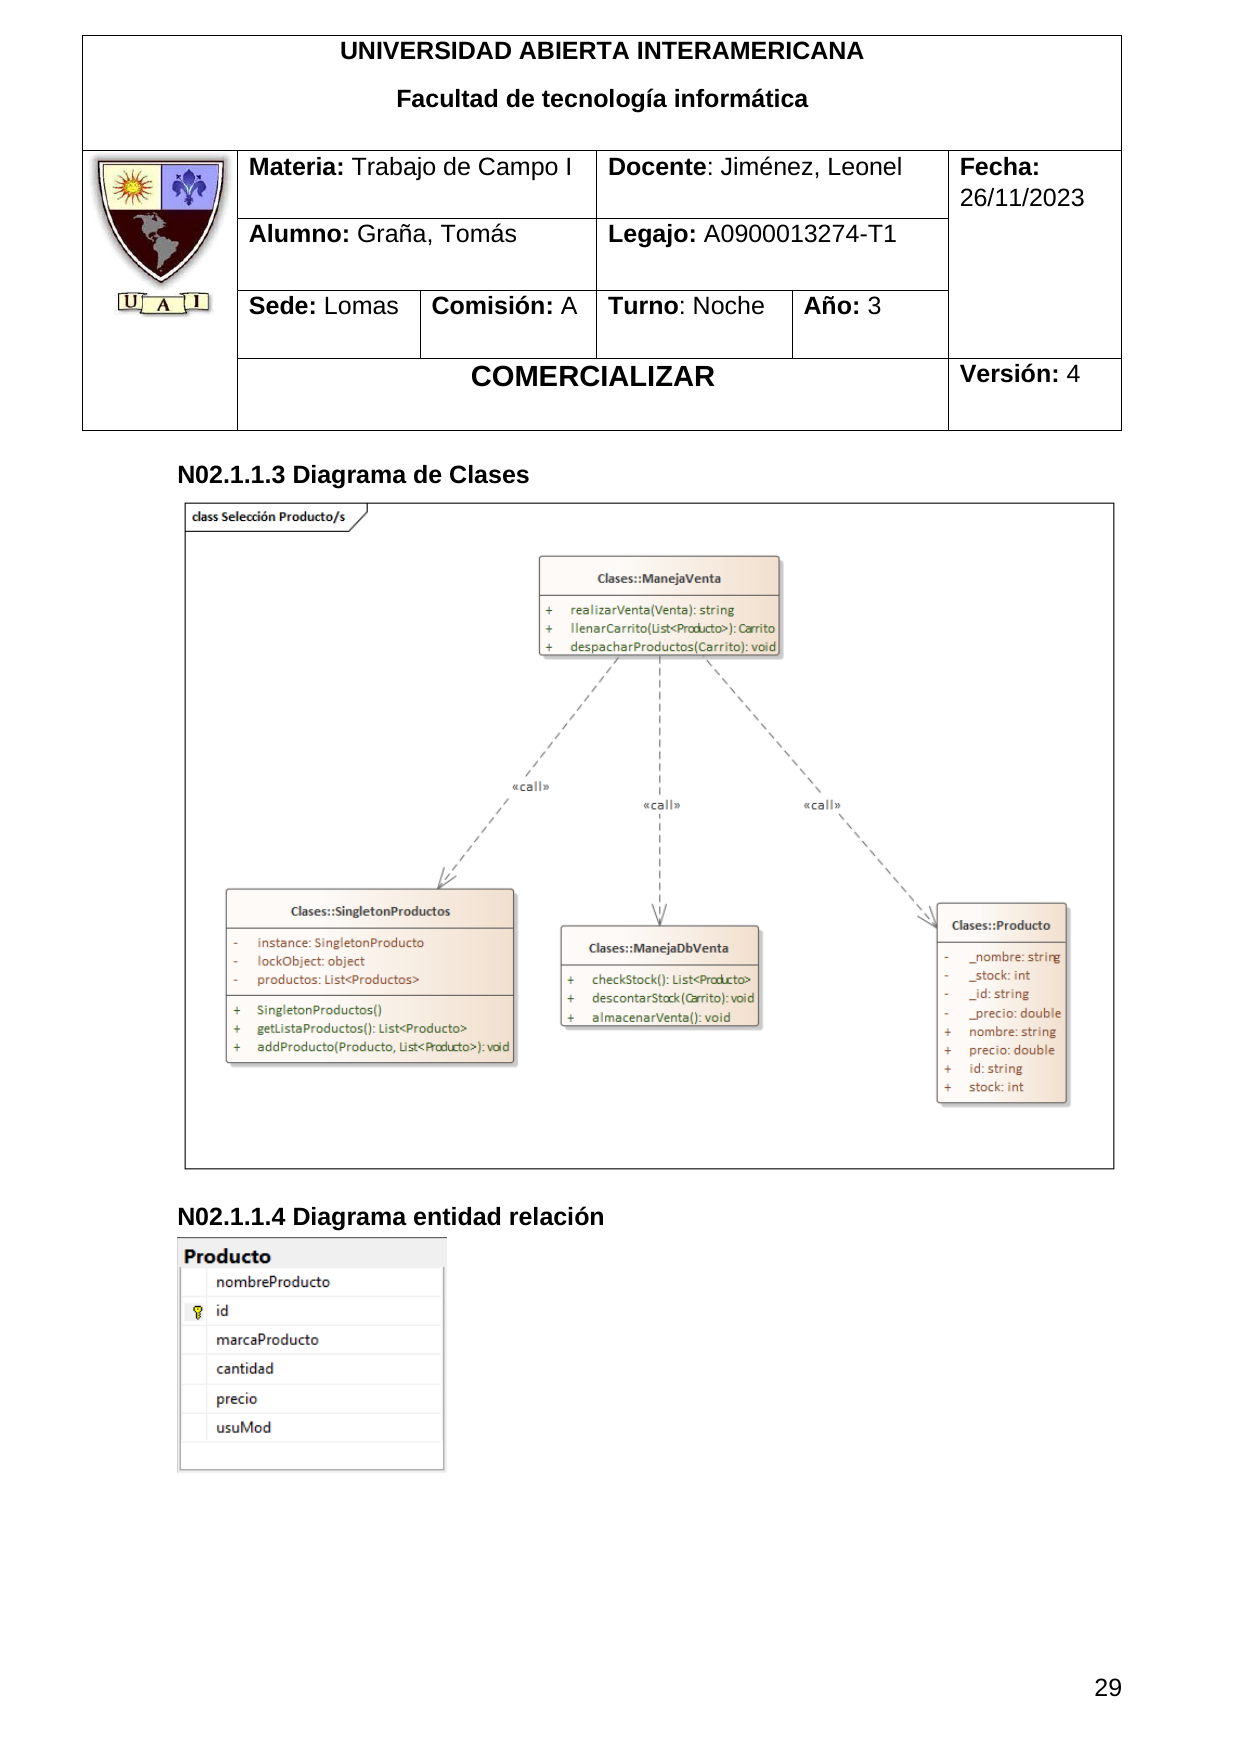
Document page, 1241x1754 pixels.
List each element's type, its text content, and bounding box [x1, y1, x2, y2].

picture [177, 495, 1122, 1177]
picture [87, 151, 234, 320]
subtitle N02.1.1.4 Diagrama entidad relación [177, 1202, 1122, 1231]
subtitle N02.1.1.3 Diagrama de Clases [177, 460, 1122, 488]
picture [177, 1237, 447, 1473]
